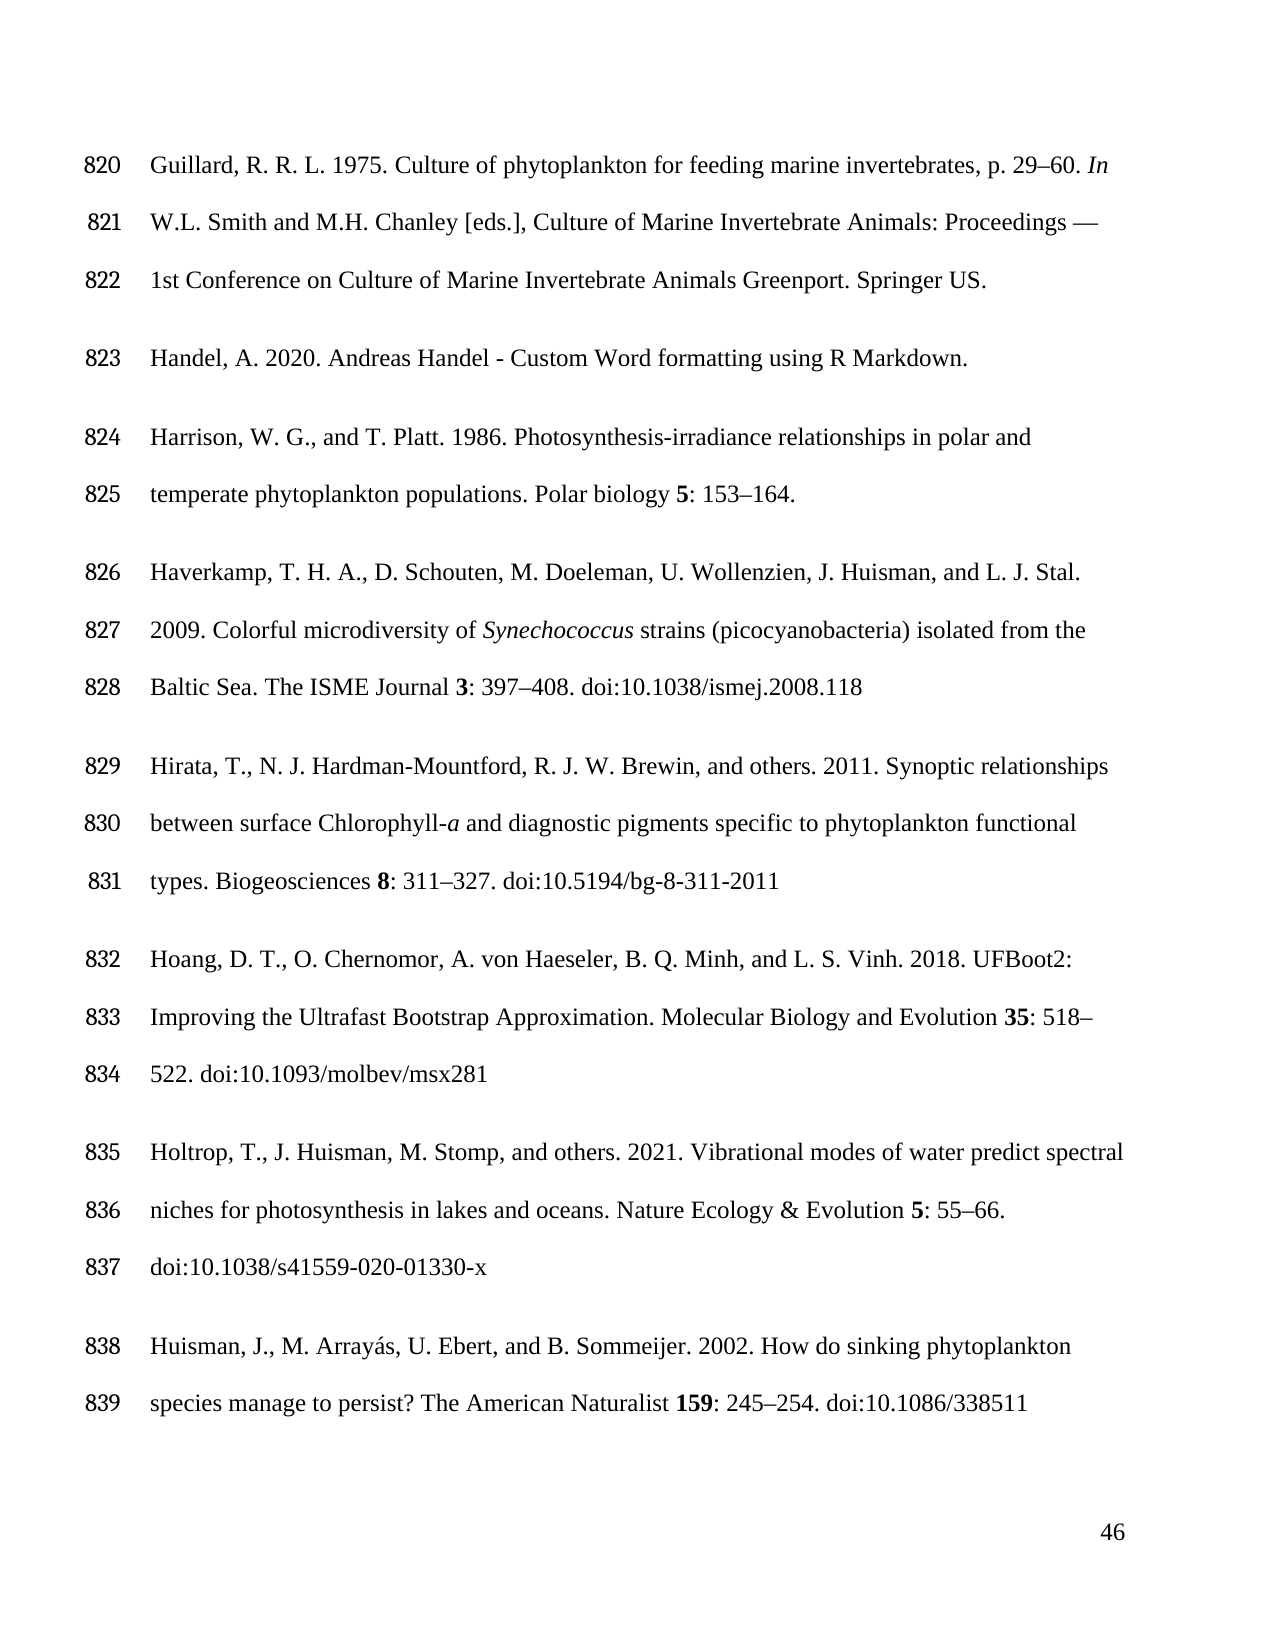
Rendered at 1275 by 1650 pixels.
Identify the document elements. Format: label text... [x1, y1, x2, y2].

text Hirata, T., N. J. Hardman-Mountford, R. J. W. Brewin, and others. 2011. Synoptic relationships between surface Chlorophyll-a and diagnostic pigments specific to phytoplankton functional types. Biogeosciences 8: 311–327. doi:10.5194/bg-8-311-2011 [150, 751, 1125, 894]
text Guillard, R. R. L. 1975. Culture of phytoplankton for feeding marine invertebrates, p. 29–60. In W.L. Smith and M.H. Chanley [eds.], Culture of Marine Invertebrate Animals: Proceedings — 1st Conference on Culture of Marine Invertebrate Animals Greenport. Springer US. [150, 150, 1125, 294]
text Harrison, W. G., and T. Platt. 1986. Photosynthesis-irradiance relationships in polar and temperate phytoplankton populations. Polar biology 5: 153–164. [150, 422, 1125, 508]
text Holtrop, T., J. Huisman, M. Stomp, and others. 2021. Vibrational modes of water predict spectral niches for photosynthesis in lakes and oceans. Nature Ecology & Evolution 5: 55–66. doi:10.1038/s41559-020-01330-x [150, 1137, 1125, 1281]
text Haverkamp, T. H. A., D. Schouten, M. Doeleman, U. Wollenzien, J. Huisman, and L. J. Stal. 2009. Colorful microdiversity of Synechococcus strains (picocyanobacteria) isolated from the Baltic Sea. The ISME Journal 3: 397–408. doi:10.1038/ismej.2008.118 [150, 557, 1125, 701]
text Hoang, D. T., O. Chernomor, A. von Haeseler, B. Q. Minh, and L. S. Vinh. 2018. UFBoot2: Improving the Ultrafast Bootstrap Approximation. Molecular Biology and Evolution 35: 518–522. doi:10.1093/molbev/msx281 [150, 944, 1125, 1088]
text Handel, A. 2020. Andreas Handel - Custom Word formatting using R Markdown. [150, 343, 1125, 372]
text Huisman, J., M. Arrayás, U. Ebert, and B. Sommeijer. 2002. How do sinking phytoplankton species manage to persist? The American Naturalist 159: 245–254. doi:10.1086/338511 [150, 1331, 1125, 1417]
